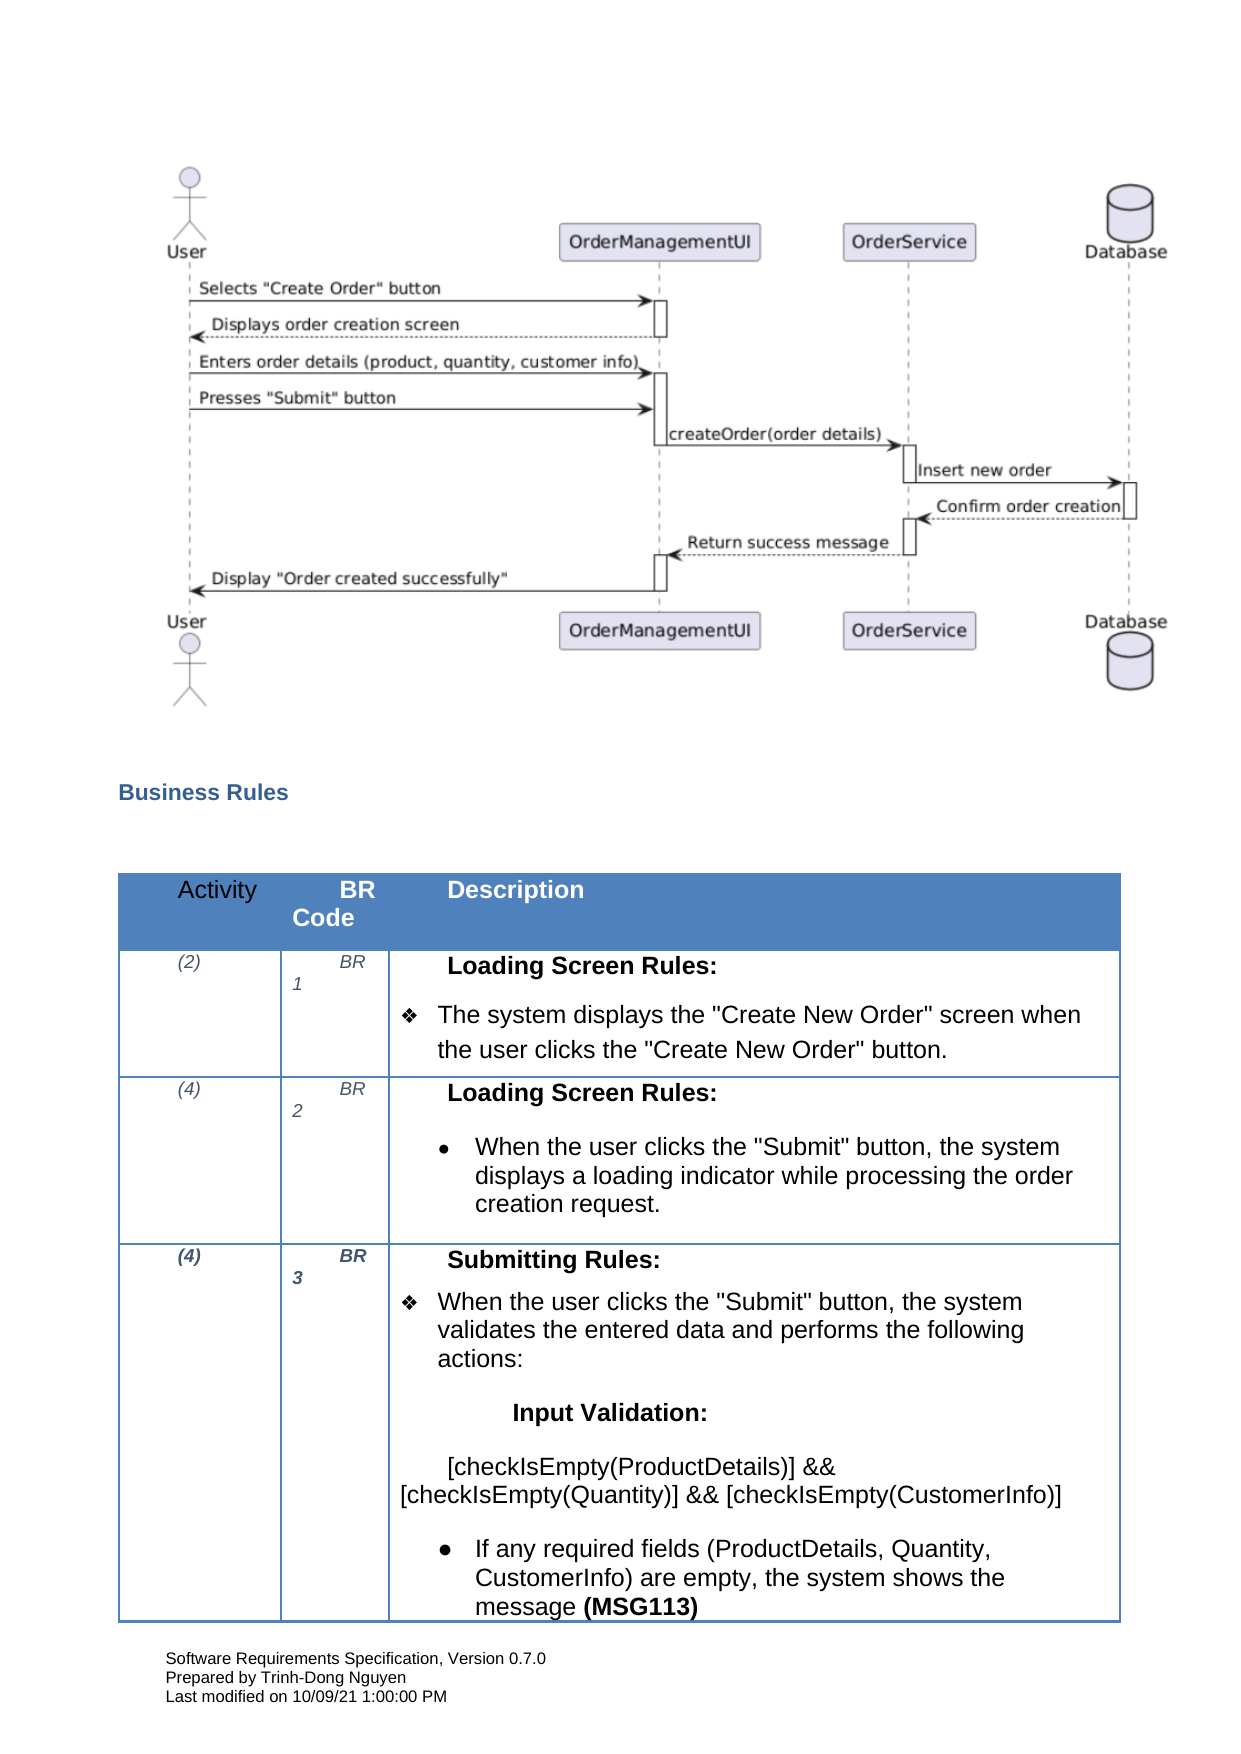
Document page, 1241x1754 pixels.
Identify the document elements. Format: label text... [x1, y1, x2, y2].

subtitle Business Rules [118, 779, 1122, 805]
picture [165, 163, 1170, 707]
